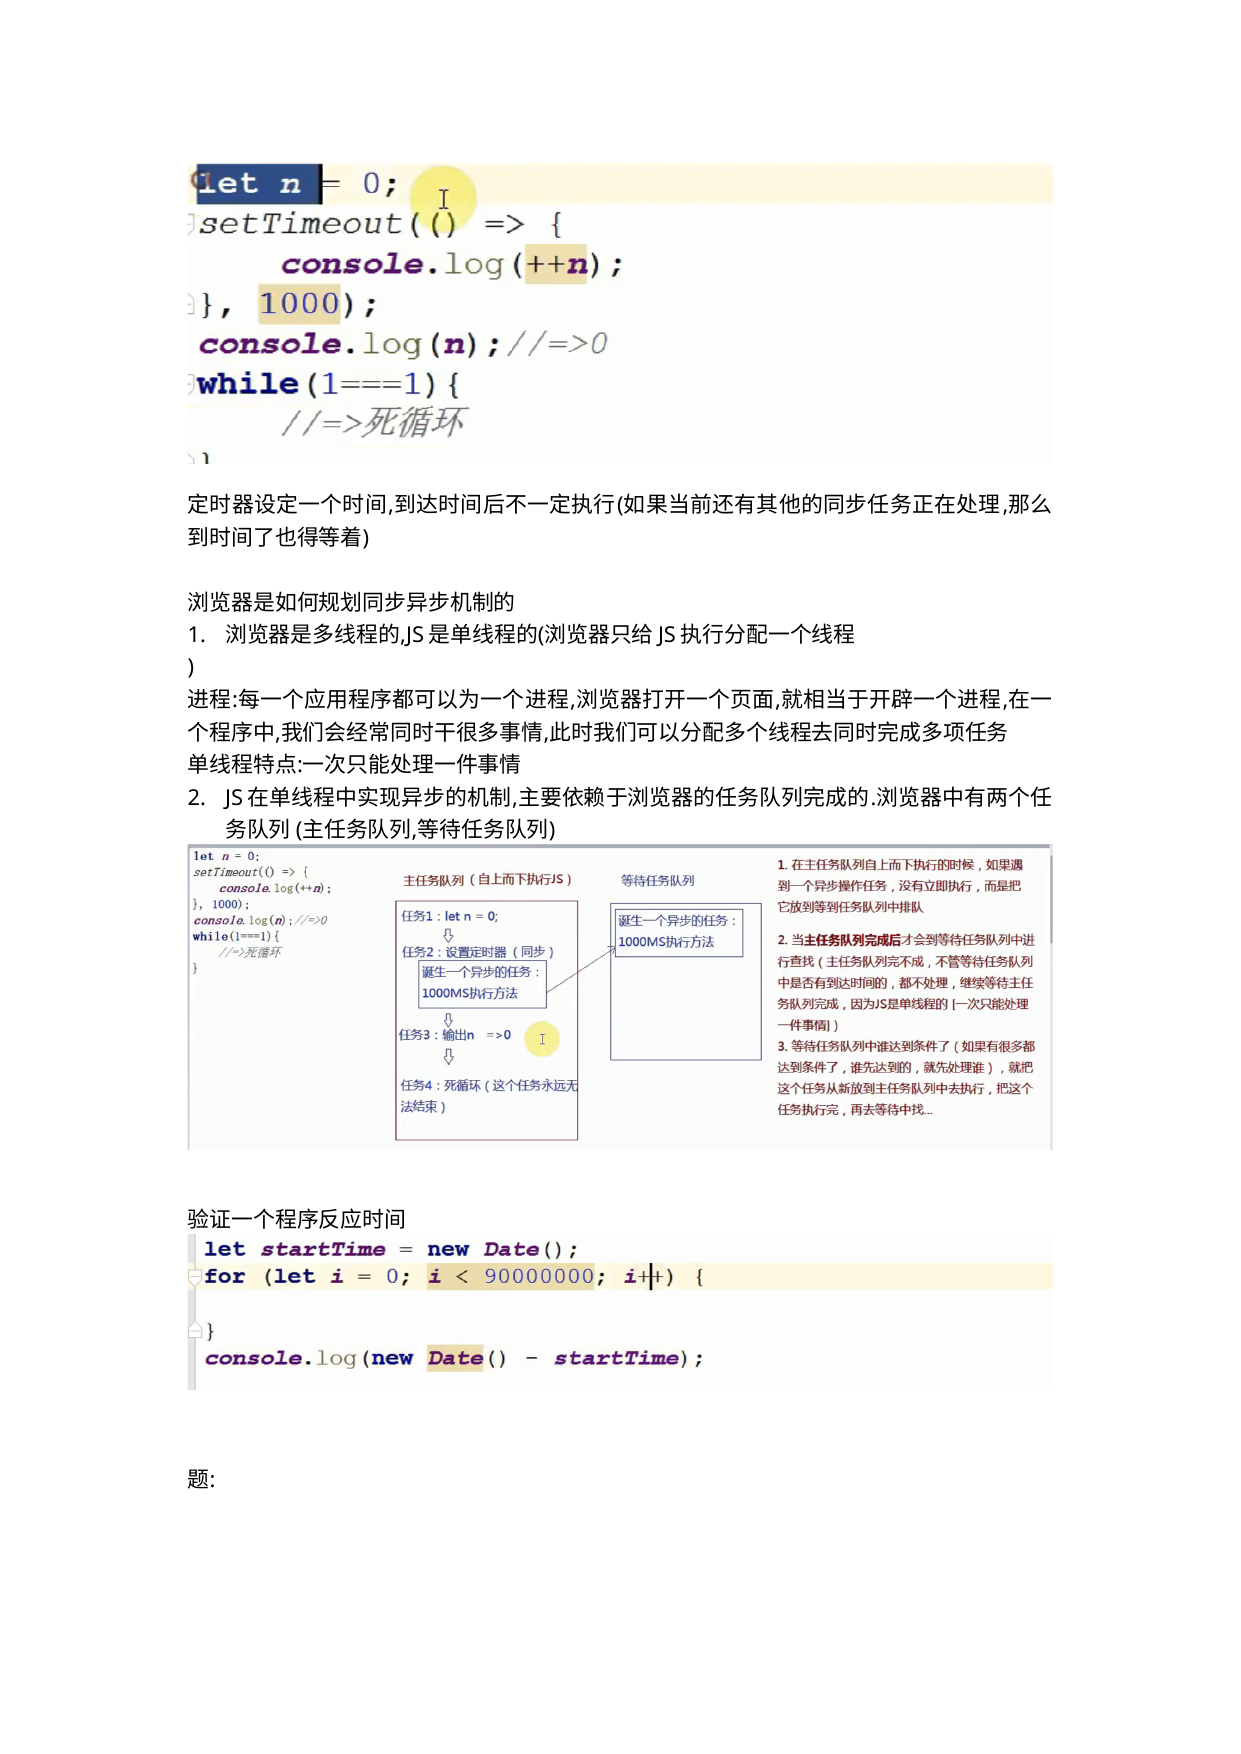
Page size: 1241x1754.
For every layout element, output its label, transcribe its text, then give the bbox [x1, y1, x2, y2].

text 验证一个程序反应时间 [187, 1202, 1053, 1234]
text 单线程特点:一次只能处理一件事情 [187, 747, 1053, 779]
picture [187, 844, 1053, 1150]
list JS在单线程中实现异步的机制,主要依赖于浏览器的任务队列完成的.浏览器中有两个任务队列 (主任务队列,等待任务队列) [187, 779, 1053, 844]
list 浏览器是多线程的,JS是单线程的(浏览器只给JS执行分配一个线程 [187, 617, 1053, 649]
text 进程:每一个应用程序都可以为一个进程,浏览器打开一个页面,就相当于开辟一个进程,在一个程序中,我们会经常同时干很多事情,此时我们可以分配多个线程去同时完成多项任务 [187, 682, 1053, 747]
text ) [187, 649, 1053, 682]
text 浏览器是如何规划同步异步机制的 [187, 584, 1053, 617]
text 题: [187, 1462, 1053, 1494]
picture [187, 1234, 1053, 1390]
picture [187, 162, 1053, 464]
text 定时器设定一个时间,到达时间后不一定执行(如果当前还有其他的同步任务正在处理,那么到时间了也得等着) [187, 487, 1053, 552]
